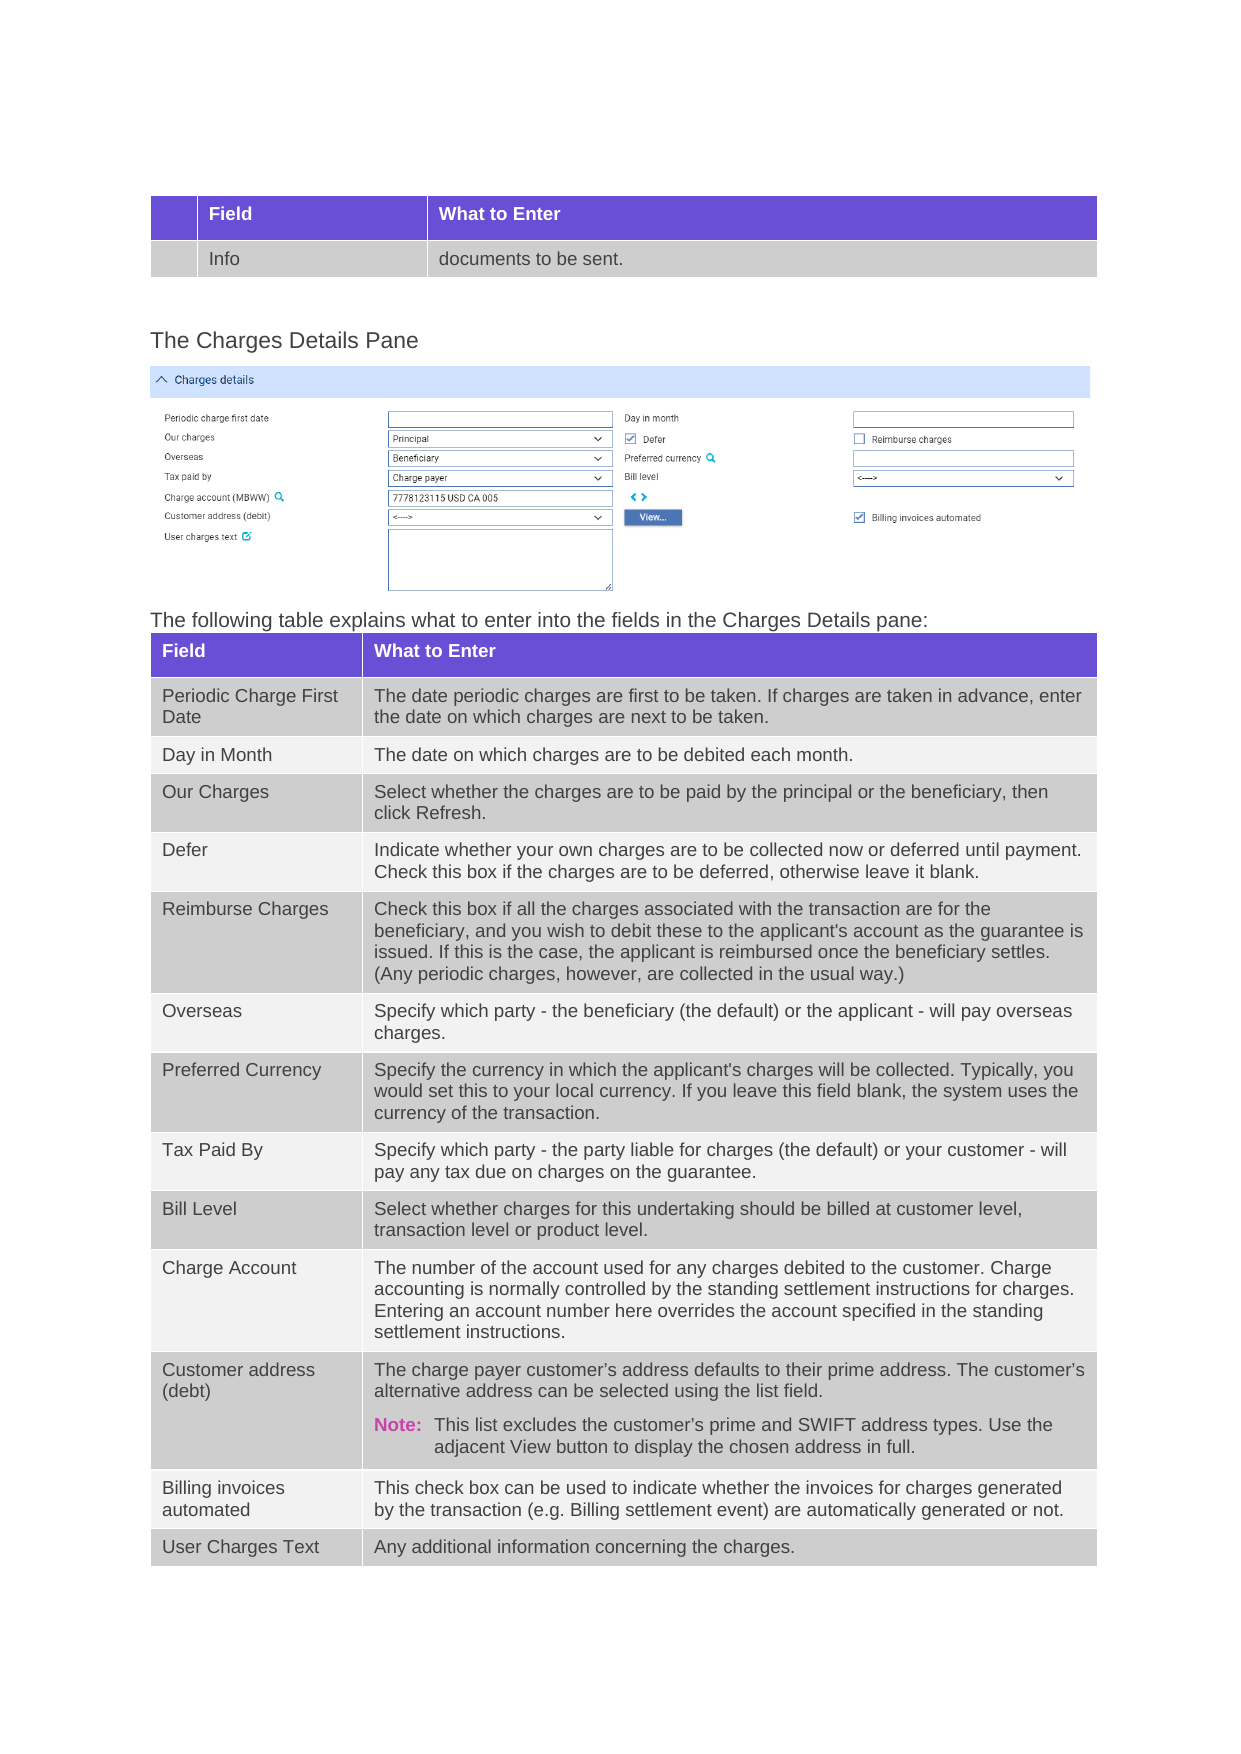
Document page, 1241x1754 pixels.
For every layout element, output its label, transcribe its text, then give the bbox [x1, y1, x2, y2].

table_cell Overseas [151, 994, 362, 1051]
table_header What to Enter [428, 196, 1097, 240]
table_cell Bill Level [151, 1191, 362, 1249]
table_cell The date periodic charges are first to be taken. If charges are taken in advance, enter the date on which charges are next to be taken. [363, 678, 1097, 736]
table_cell Reimburse Charges [151, 892, 362, 993]
table_cell This check box can be used to indicate whether the invoices for charges generated by the transaction (e.g. Billing settlement event) are automatically generated or not. [363, 1471, 1097, 1528]
table_header Field [151, 633, 362, 677]
table_cell Charge Account [151, 1250, 362, 1351]
table_header Field [198, 196, 427, 240]
table_cell Day in Month [151, 737, 362, 773]
table_cell Defer [151, 833, 362, 891]
table_cell Our Charges [151, 774, 362, 832]
table_cell Indicate whether your own charges are to be collected now or deferred until payment. Check this box if the charges are to be deferred, otherwise leave it blank. [363, 833, 1097, 891]
subtitle The Charges Details Pane [150, 327, 1090, 353]
table_cell Billing invoices automated [151, 1471, 362, 1528]
table_cell User Charges Text [151, 1529, 362, 1566]
table_cell Preferred Currency [151, 1053, 362, 1132]
table_cell The number of the account used for any charges debited to the customer. Charge accounting is normally controlled by the standing settlement instructions for charges. Entering an account number here overrides the account specified in the standing settlement instructions. [363, 1250, 1097, 1351]
table_cell Specify the currency in which the applicant's charges will be collected. Typically, you would set this to your local currency. If you leave this field blank, the system uses the currency of the transaction. [363, 1053, 1097, 1132]
picture [150, 366, 1091, 596]
table_cell Select whether charges for this undertaking should be billed at customer level, transaction level or product level. [363, 1191, 1097, 1249]
table_cell Guarantee Additional Info [198, 241, 427, 277]
table_cell The date on which charges are to be debited each month. [363, 737, 1097, 773]
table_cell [428, 241, 1097, 277]
table_header [151, 196, 197, 240]
table_cell Specify which party - the party liable for charges (the default) or your customer - will pay any tax due on charges on the guarantee. [363, 1133, 1097, 1190]
table_cell [151, 241, 197, 277]
table_cell The charge payer customer’s address defaults to their prime address. The customer’s alternative address can be selected using the list field. This list excludes the customer’s prime and SWIFT address types. Use the adjacent View button to display the chosen address in full. [363, 1352, 1097, 1469]
table_cell Specify which party - the beneficiary (the default) or the applicant - will pay overseas charges. [363, 994, 1097, 1051]
table_cell Select whether the charges are to be paid by the principal or the beneficiary, then click Refresh. [363, 774, 1097, 832]
table_header What to Enter [363, 633, 1097, 677]
table_cell Tax Paid By [151, 1133, 362, 1190]
table_cell Any additional information concerning the charges. [363, 1529, 1097, 1566]
table_cell Check this box if all the charges associated with the transaction are for the beneficiary, and you wish to debit these to the applicant's account as the guarantee is issued. If this is the case, the applicant is reimbursed once the beneficiary settles. (Any periodic charges, however, are collected in the usual way.) [363, 892, 1097, 993]
table_cell Periodic Charge First Date [151, 678, 362, 736]
table_cell Customer address (debt) [151, 1352, 362, 1469]
text The following table explains what to enter into the fields in the Charges Details pane: [150, 608, 1090, 632]
